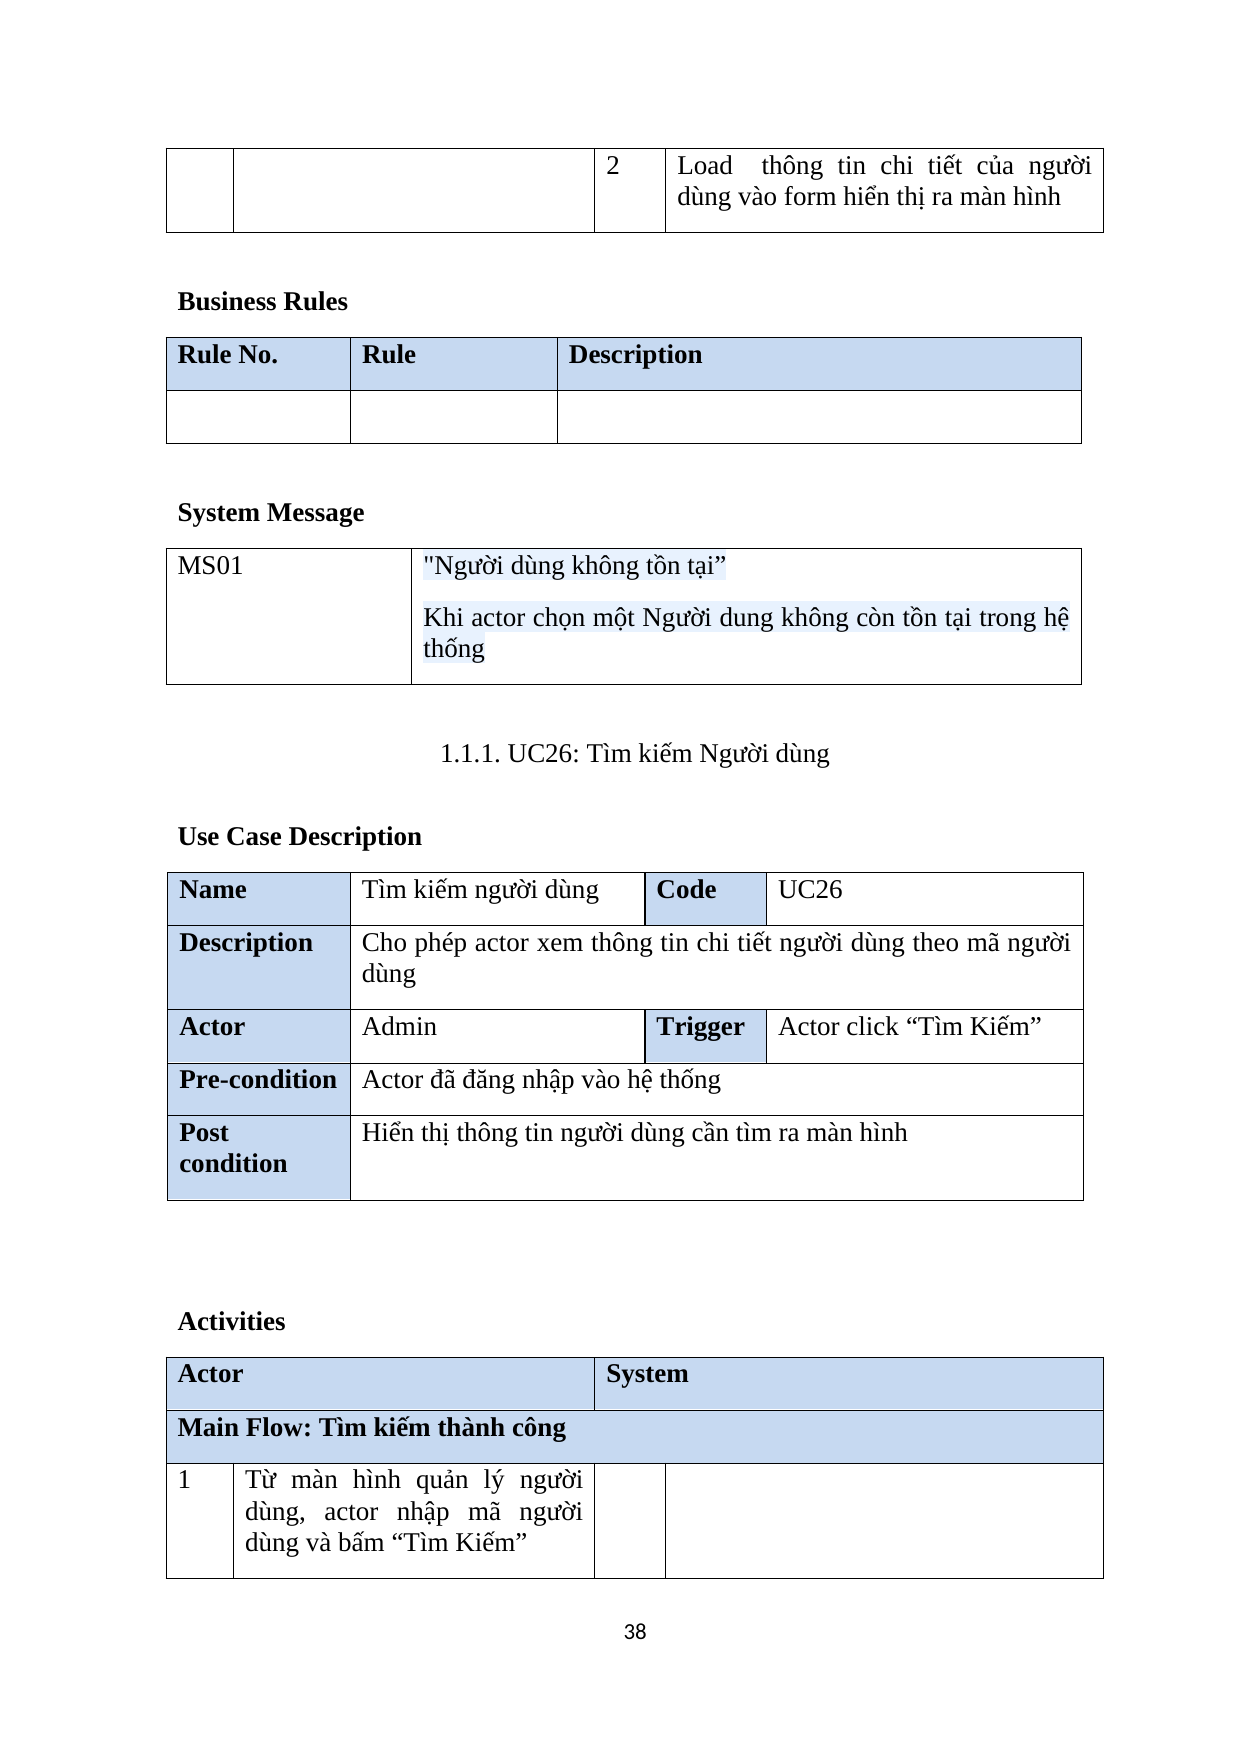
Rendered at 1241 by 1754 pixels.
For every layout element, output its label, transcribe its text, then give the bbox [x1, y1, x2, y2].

table_header Description [558, 338, 1081, 390]
table_cell Load thông tin chi tiết của người dùng vào form hiển thị ra màn hình [666, 149, 1103, 232]
table_cell 2 [595, 149, 665, 232]
table_header Actor [167, 1358, 594, 1409]
table_cell Actor [168, 1010, 350, 1062]
table_cell Trigger [646, 1010, 766, 1062]
table_cell [666, 1464, 1103, 1578]
table_cell 1 [167, 1464, 233, 1578]
text Use Case Description [177, 820, 1092, 851]
table_cell Hiển thị thông tin người dùng cần tìm ra màn hình [351, 1116, 1083, 1199]
table_cell Admin [351, 1010, 644, 1062]
table_header Name [168, 873, 350, 925]
table_cell [558, 391, 1081, 443]
table_cell Actor click “Tìm Kiếm” [767, 1010, 1083, 1062]
table_header Rule [351, 338, 557, 390]
text System Message [177, 496, 1092, 527]
table_cell [595, 1464, 665, 1578]
subtitle UC26: Tìm kiếm Người dùng [177, 737, 1092, 768]
table_cell [234, 149, 594, 232]
table_header "Người dùng không tồn tại” Khi actor chọn một Người dung không còn tồn tại trong hệ thống [412, 549, 1081, 684]
table_header MS01 [167, 549, 411, 684]
table_header Tìm kiếm người dùng [351, 873, 644, 925]
table_cell Từ màn hình quản lý người dùng, actor nhập mã người dùng và bấm “Tìm Kiếm” [234, 1464, 594, 1578]
table_cell [167, 391, 350, 443]
table_header UC26 [767, 873, 1083, 925]
table_cell Actor đã đăng nhập vào hệ thống [351, 1064, 1083, 1115]
table_header System [595, 1358, 1103, 1409]
table_cell Cho phép actor xem thông tin chi tiết người dùng theo mã người dùng [351, 926, 1083, 1009]
text Activities [177, 1304, 1092, 1336]
text Business Rules [177, 285, 1092, 316]
table_header Rule No. [167, 338, 350, 390]
table_cell Post condition [168, 1116, 350, 1199]
table_cell [167, 149, 233, 232]
table_cell Description [168, 926, 350, 1009]
table_cell Pre-condition [168, 1064, 350, 1115]
table_header Code [646, 873, 766, 925]
table_cell [351, 391, 557, 443]
table_cell Main Flow: Tìm kiếm thành công [167, 1411, 1103, 1463]
